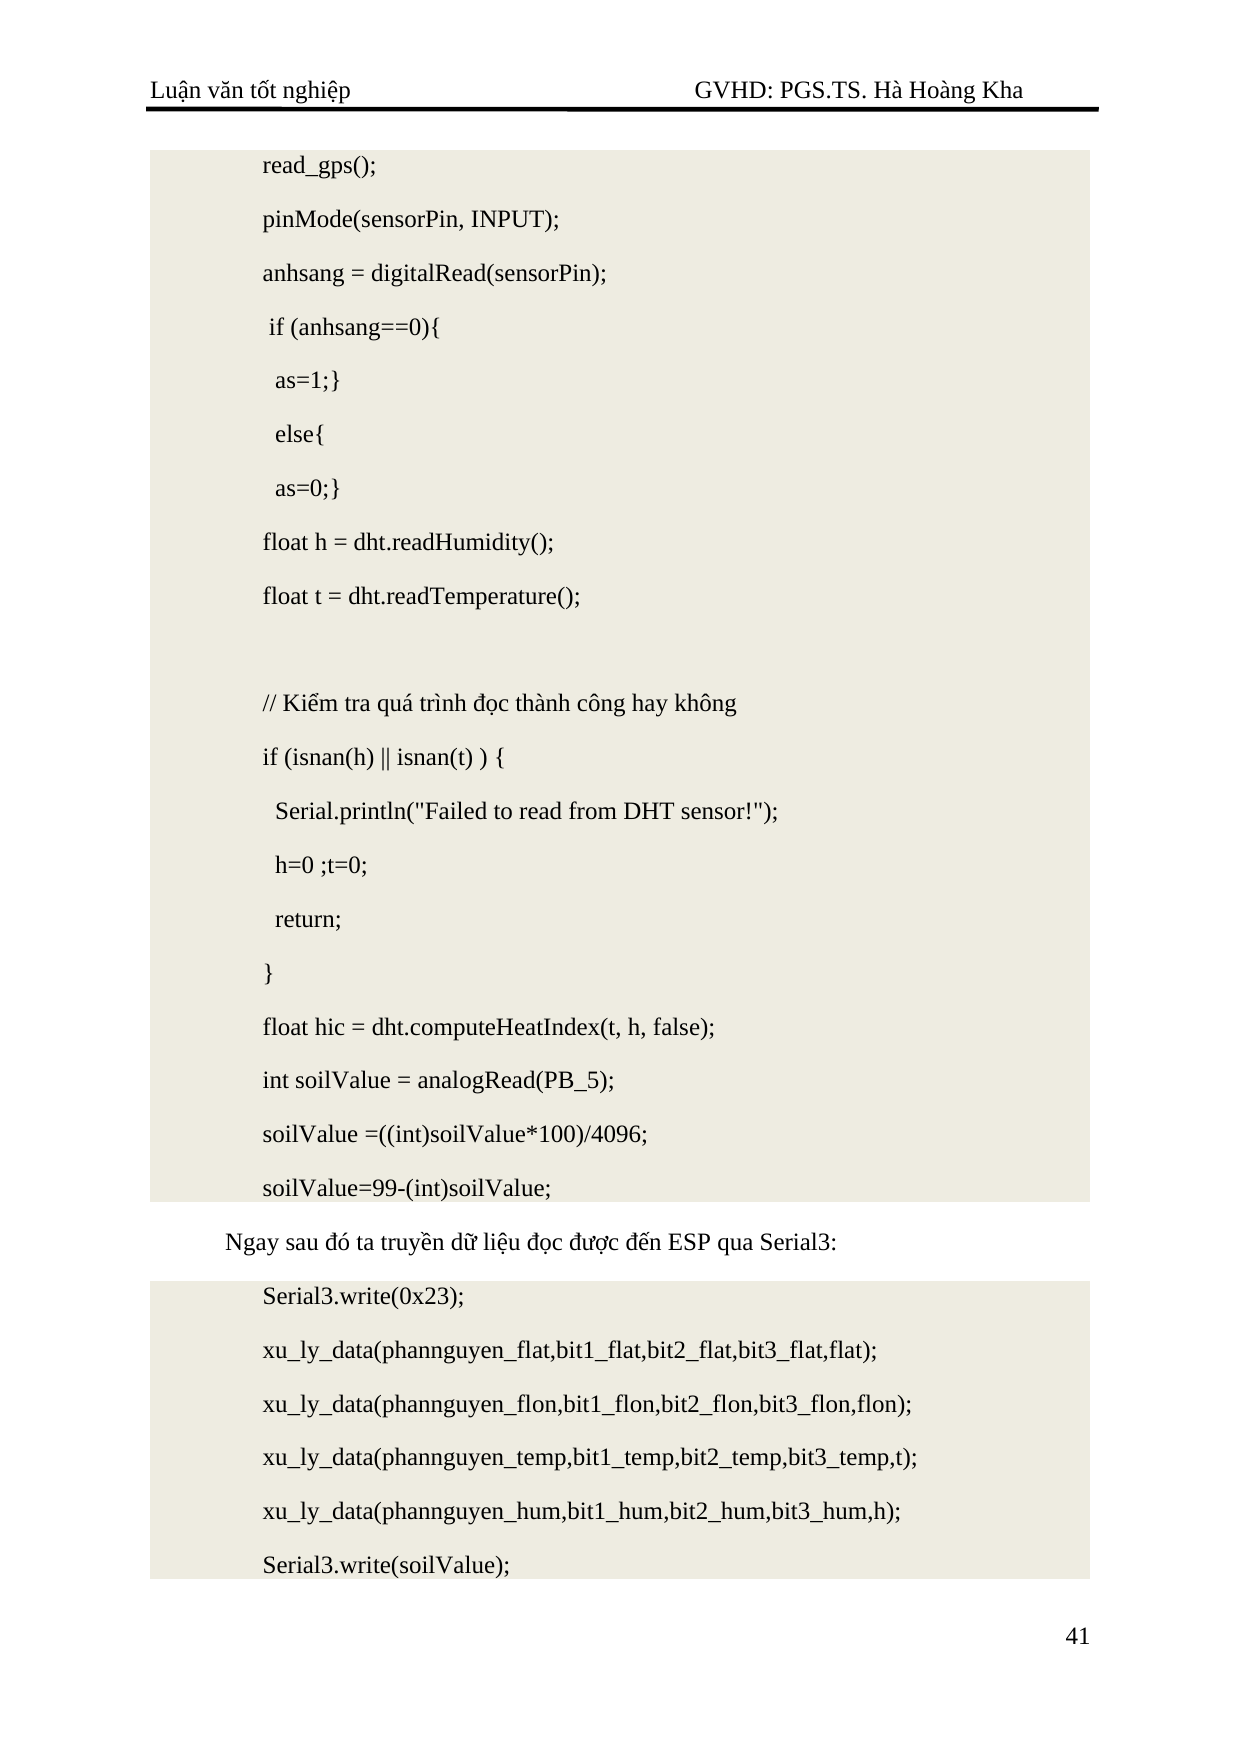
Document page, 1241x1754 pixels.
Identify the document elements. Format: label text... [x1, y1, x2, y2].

text // Kiểm tra quá trình đọc thành công hay không [150, 688, 1090, 717]
text h=0 ;t=0; [150, 850, 1090, 879]
text float hic = dht.computeHeatIndex(t, h, false); [150, 1012, 1090, 1040]
text float t = dht.readTemperature(); [150, 581, 1090, 609]
text read_gps(); [150, 150, 1090, 179]
text xu_ly_data(phannguyen_temp,bit1_temp,bit2_temp,bit3_temp,t); [150, 1442, 1090, 1471]
text xu_ly_data(phannguyen_flon,bit1_flon,bit2_flon,bit3_flon,flon); [150, 1389, 1090, 1417]
text else{ [150, 419, 1090, 448]
text as=0;} [150, 473, 1090, 502]
text anhsang = digitalRead(sensorPin); [150, 258, 1090, 286]
text float h = dht.readHumidity(); [150, 527, 1090, 556]
text xu_ly_data(phannguyen_hum,bit1_hum,bit2_hum,bit3_hum,h); [150, 1496, 1090, 1525]
text Serial.println("Failed to read from DHT sensor!"); [150, 796, 1090, 825]
text soilValue=99-(int)soilValue; [150, 1173, 1090, 1202]
text Serial3.write(soilValue); [150, 1550, 1090, 1579]
text if (anhsang==0){ [150, 312, 1090, 340]
text pinMode(sensorPin, INPUT); [150, 204, 1090, 233]
text Serial3.write(0x23); [150, 1281, 1090, 1310]
text } [150, 958, 1090, 987]
text int soilValue = analogRead(PB_5); [150, 1066, 1090, 1094]
text return; [150, 904, 1090, 933]
text xu_ly_data(phannguyen_flat,bit1_flat,bit2_flat,bit3_flat,flat); [150, 1335, 1090, 1363]
text if (isnan(h) || isnan(t) ) { [150, 742, 1090, 771]
text soilValue =((int)soilValue*100)/4096; [150, 1119, 1090, 1148]
text as=1;} [150, 365, 1090, 394]
text Ngay sau đó ta truyền dữ liệu đọc được đến ESP qua Serial3: [150, 1227, 1090, 1256]
